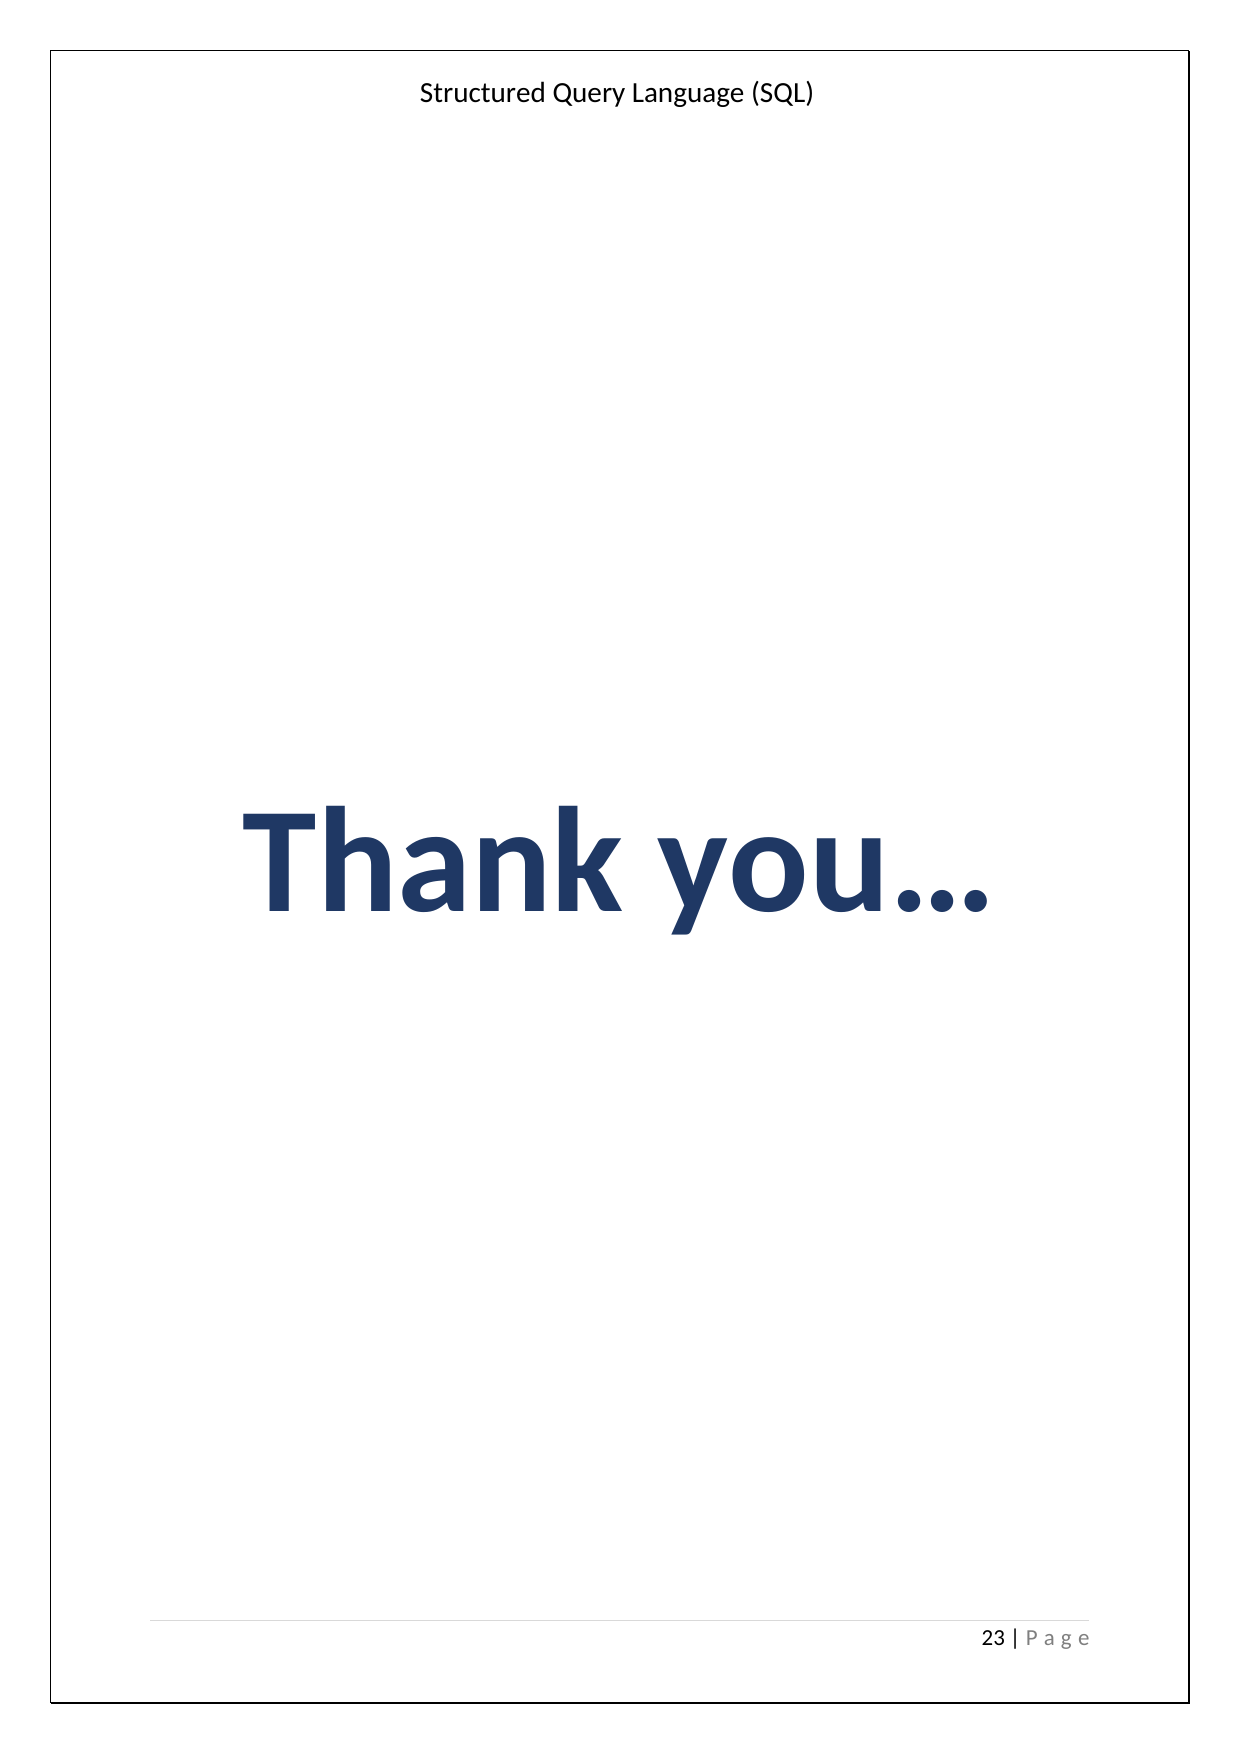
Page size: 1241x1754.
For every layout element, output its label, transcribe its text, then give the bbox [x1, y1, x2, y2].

text Thank you… [150, 766, 1089, 949]
